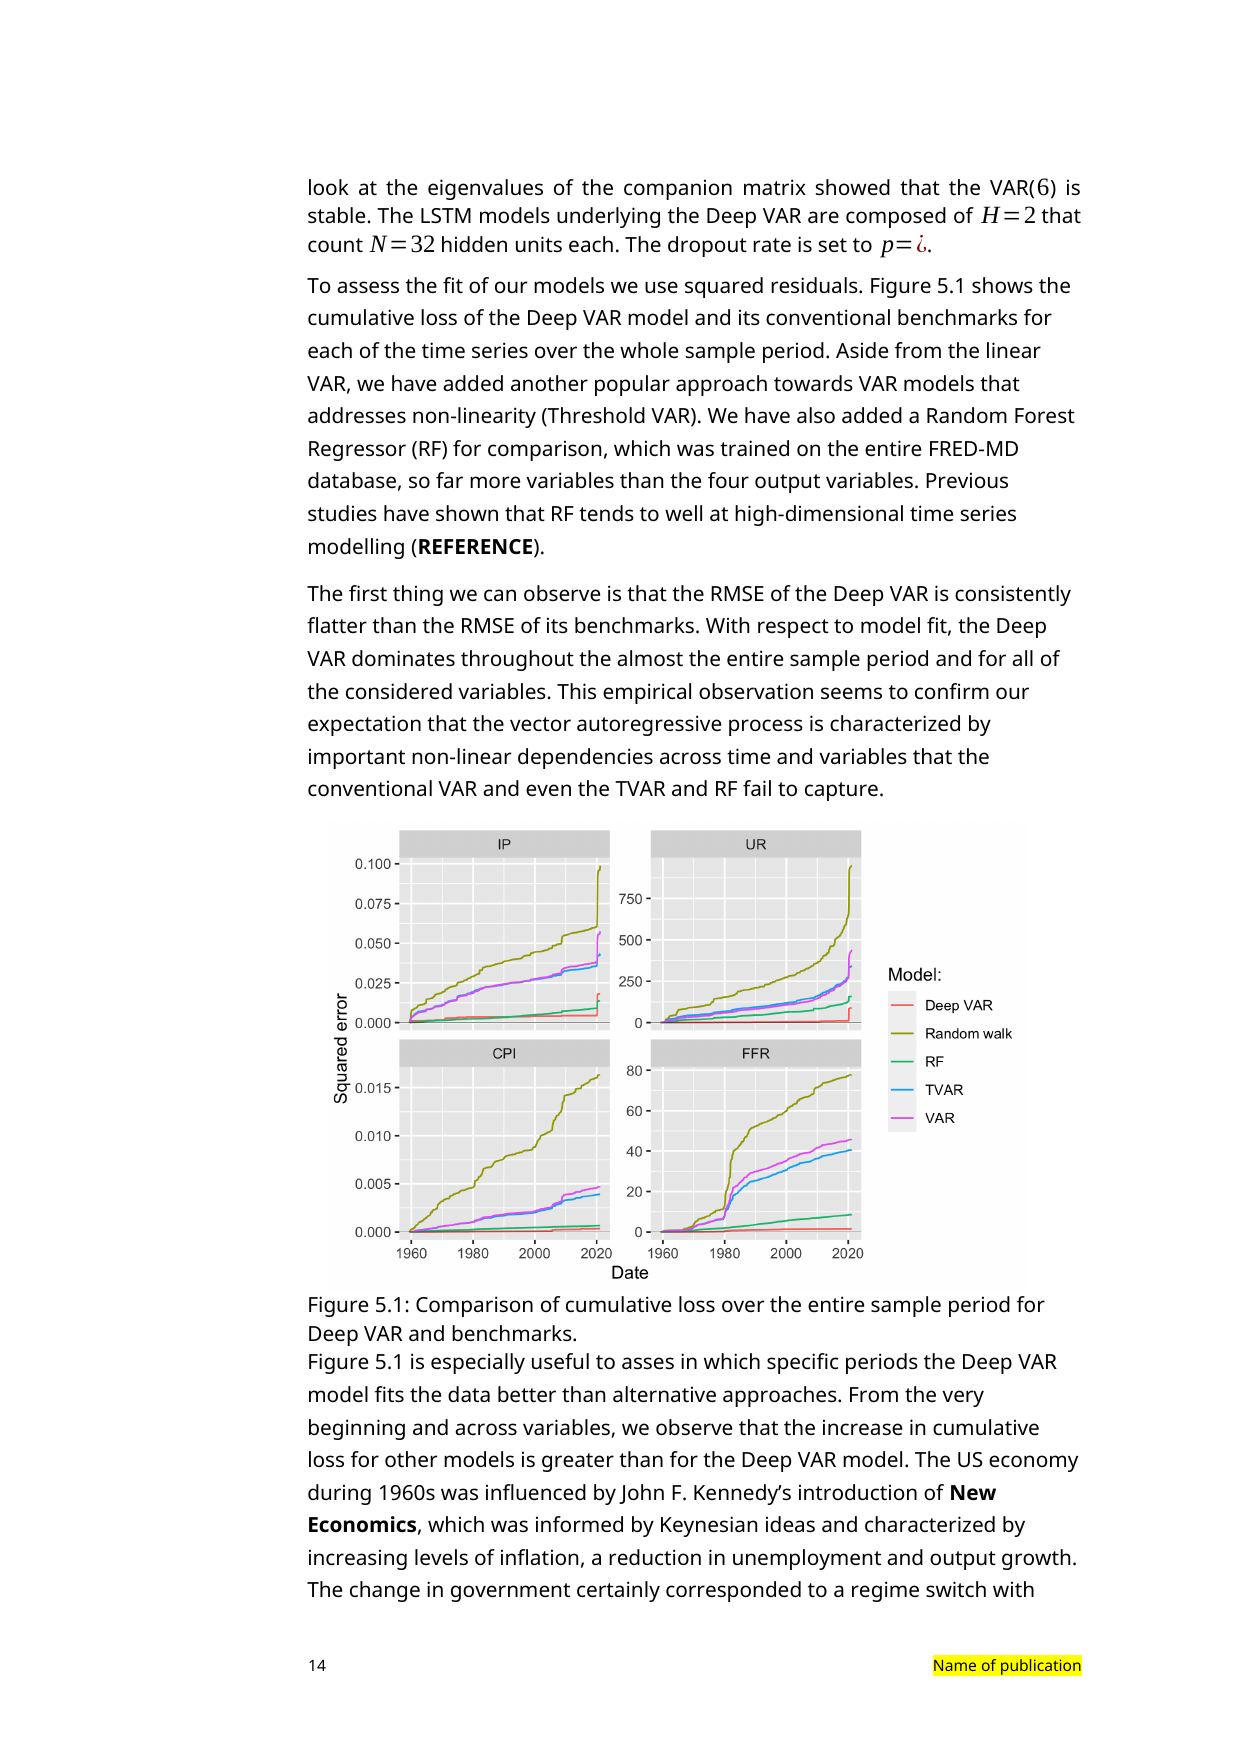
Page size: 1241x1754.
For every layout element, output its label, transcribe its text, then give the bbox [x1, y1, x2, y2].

text The first thing we can observe is that the RMSE of the Deep VAR is consistently flatter than the RMSE of its benchmarks. With respect to model fit, the Deep VAR dominates throughout the almost the entire sample period and for all of the considered variables. This empirical observation seems to confirm our expectation that the vector autoregressive process is characterized by important non-linear dependencies across time and variables that the conventional VAR and even the TVAR and RF fail to capture. [307, 579, 1081, 803]
text To assess the fit of our models we use squared residuals. Figure 5.1 shows the cumulative loss of the Deep VAR model and its conventional benchmarks for each of the time series over the whole sample period. Aside from the linear VAR, we have added another popular approach towards VAR models that addresses non-linearity (Threshold VAR). We have also added a Random Forest Regressor (RF) for comparison, which was trained on the entire FRED-MD database, so far more variables than the four output variables. Previous studies have shown that RF tends to well at high-dimensional time series modelling (REFERENCE). [307, 271, 1081, 560]
picture [326, 821, 1029, 1291]
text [307, 1347, 1081, 1604]
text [307, 173, 1081, 258]
